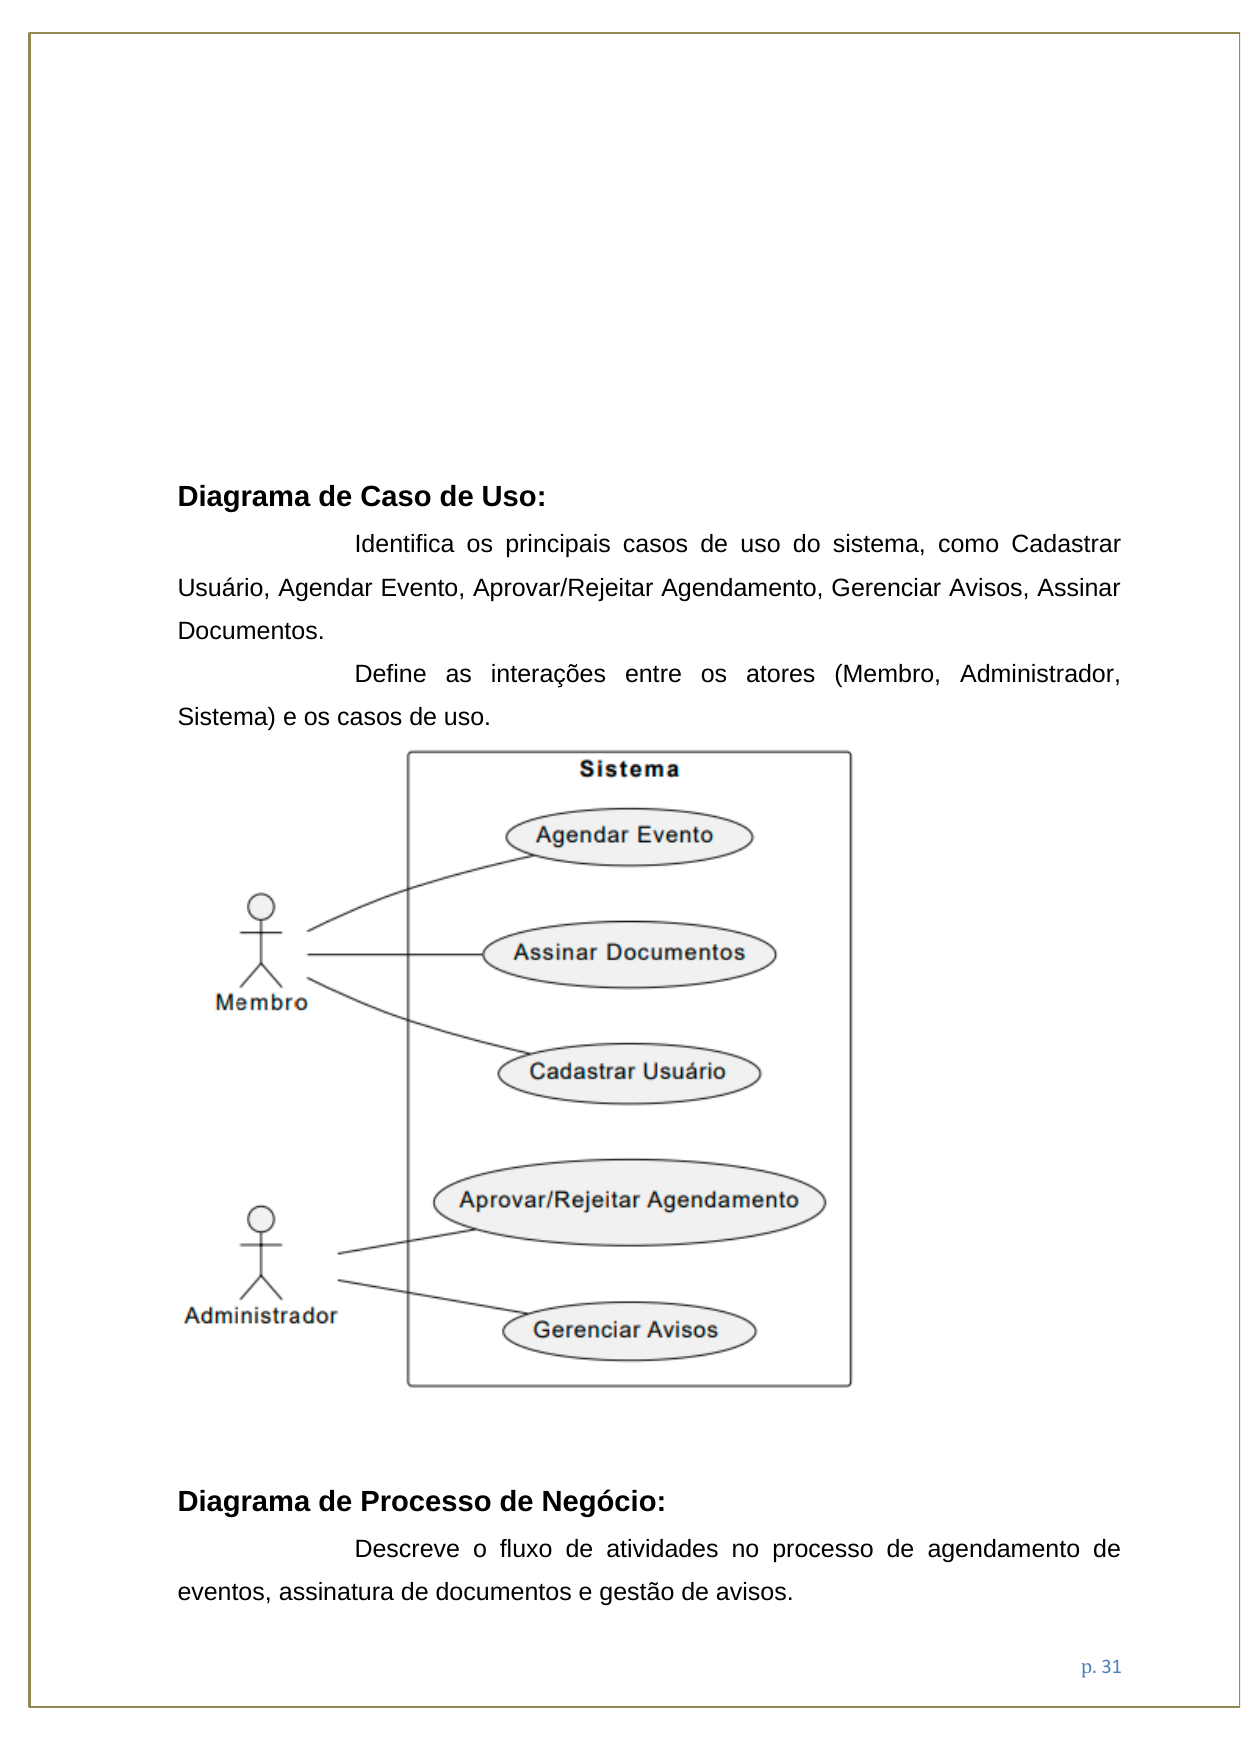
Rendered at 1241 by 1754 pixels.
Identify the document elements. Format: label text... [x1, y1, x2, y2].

text Identifica os principais casos de uso do sistema, como Cadastrar Usuário, Agendar Evento, Aprovar/Rejeitar Agendamento, Gerenciar Avisos, Assinar Documentos. [177, 529, 1122, 644]
picture [177, 745, 885, 1427]
text Diagrama de Caso de Uso: [177, 479, 1122, 513]
text Define as interações entre os atores (Membro, Administrador, Sistema) e os casos de uso. [177, 659, 1122, 731]
text Diagrama de Processo de Negócio: [177, 1484, 1122, 1517]
text Descreve o fluxo de atividades no processo de agendamento de eventos, assinatura de documentos e gestão de avisos. [177, 1534, 1122, 1606]
